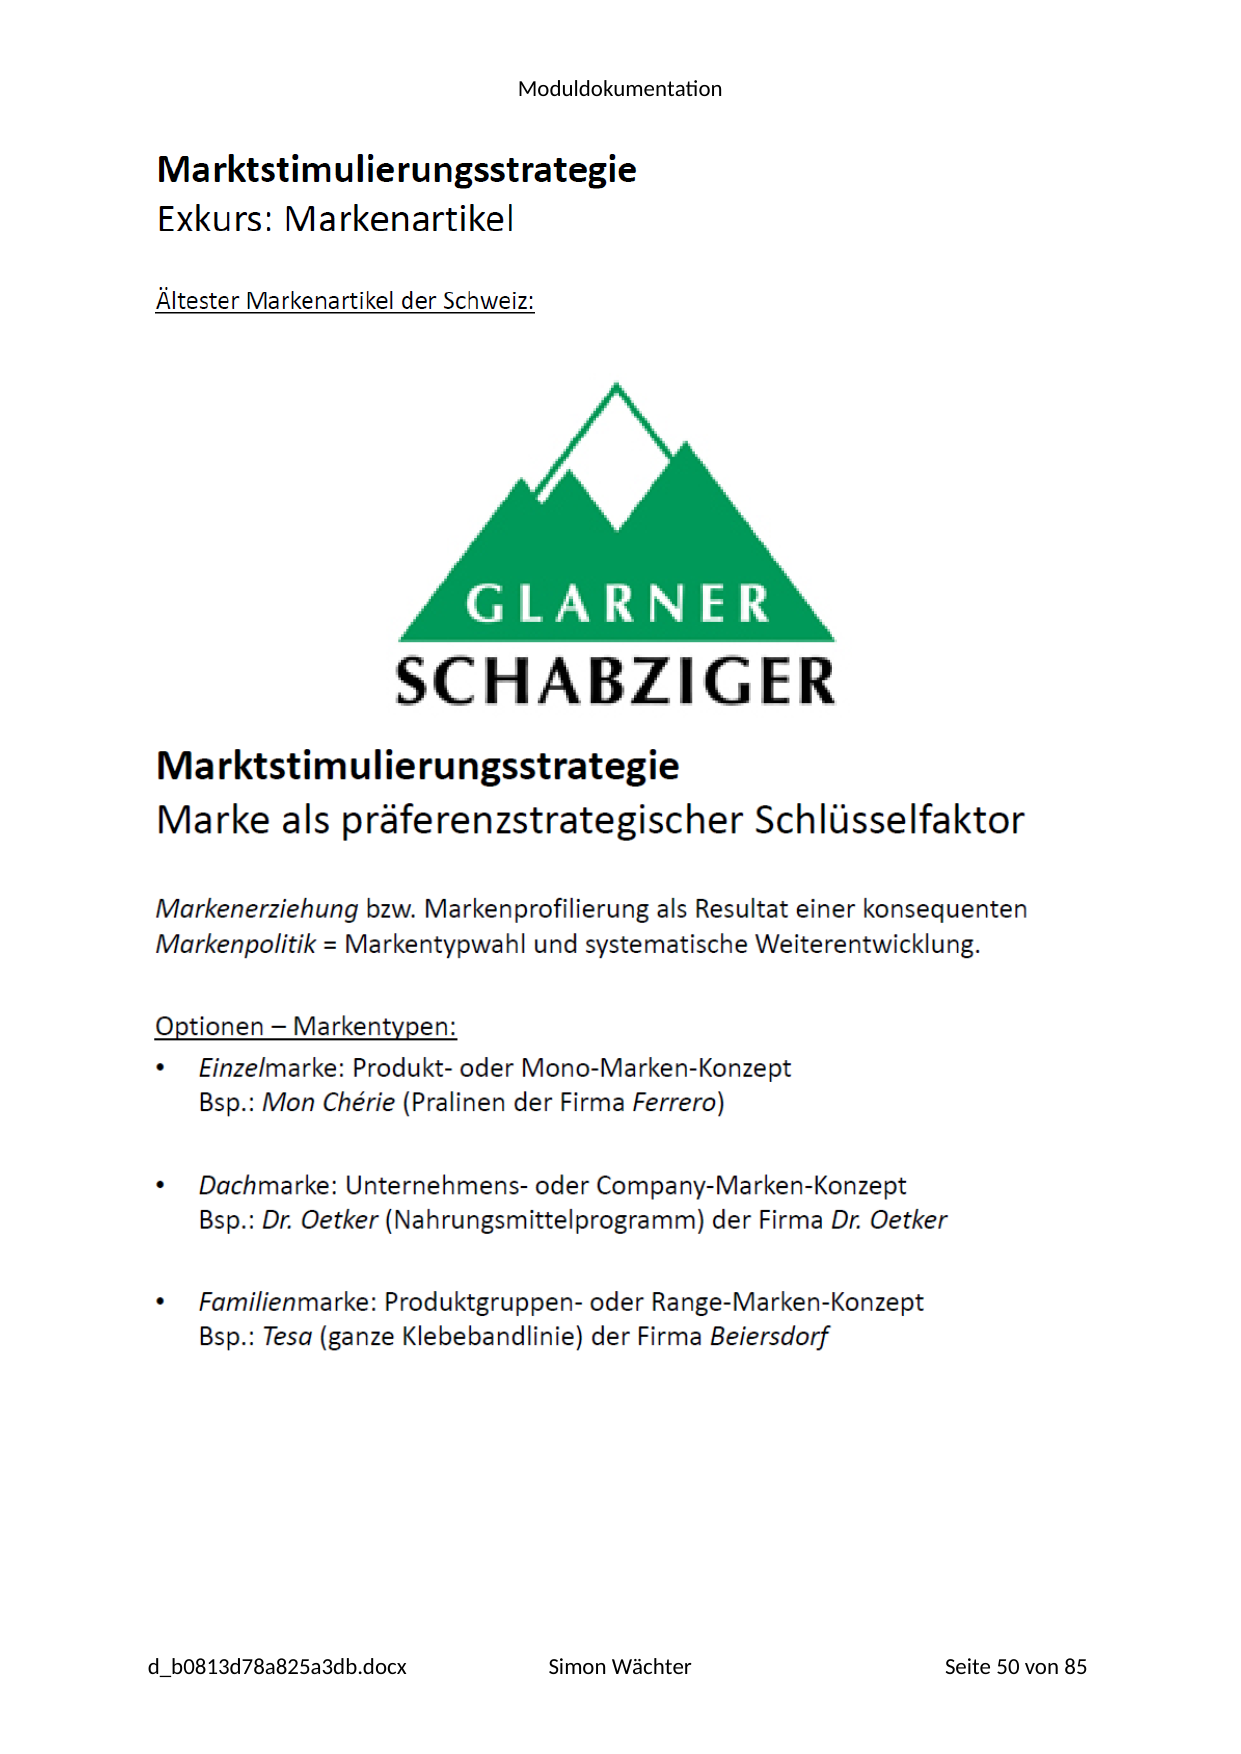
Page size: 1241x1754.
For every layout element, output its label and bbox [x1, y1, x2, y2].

picture [147, 147, 1093, 729]
picture [147, 747, 1093, 1367]
